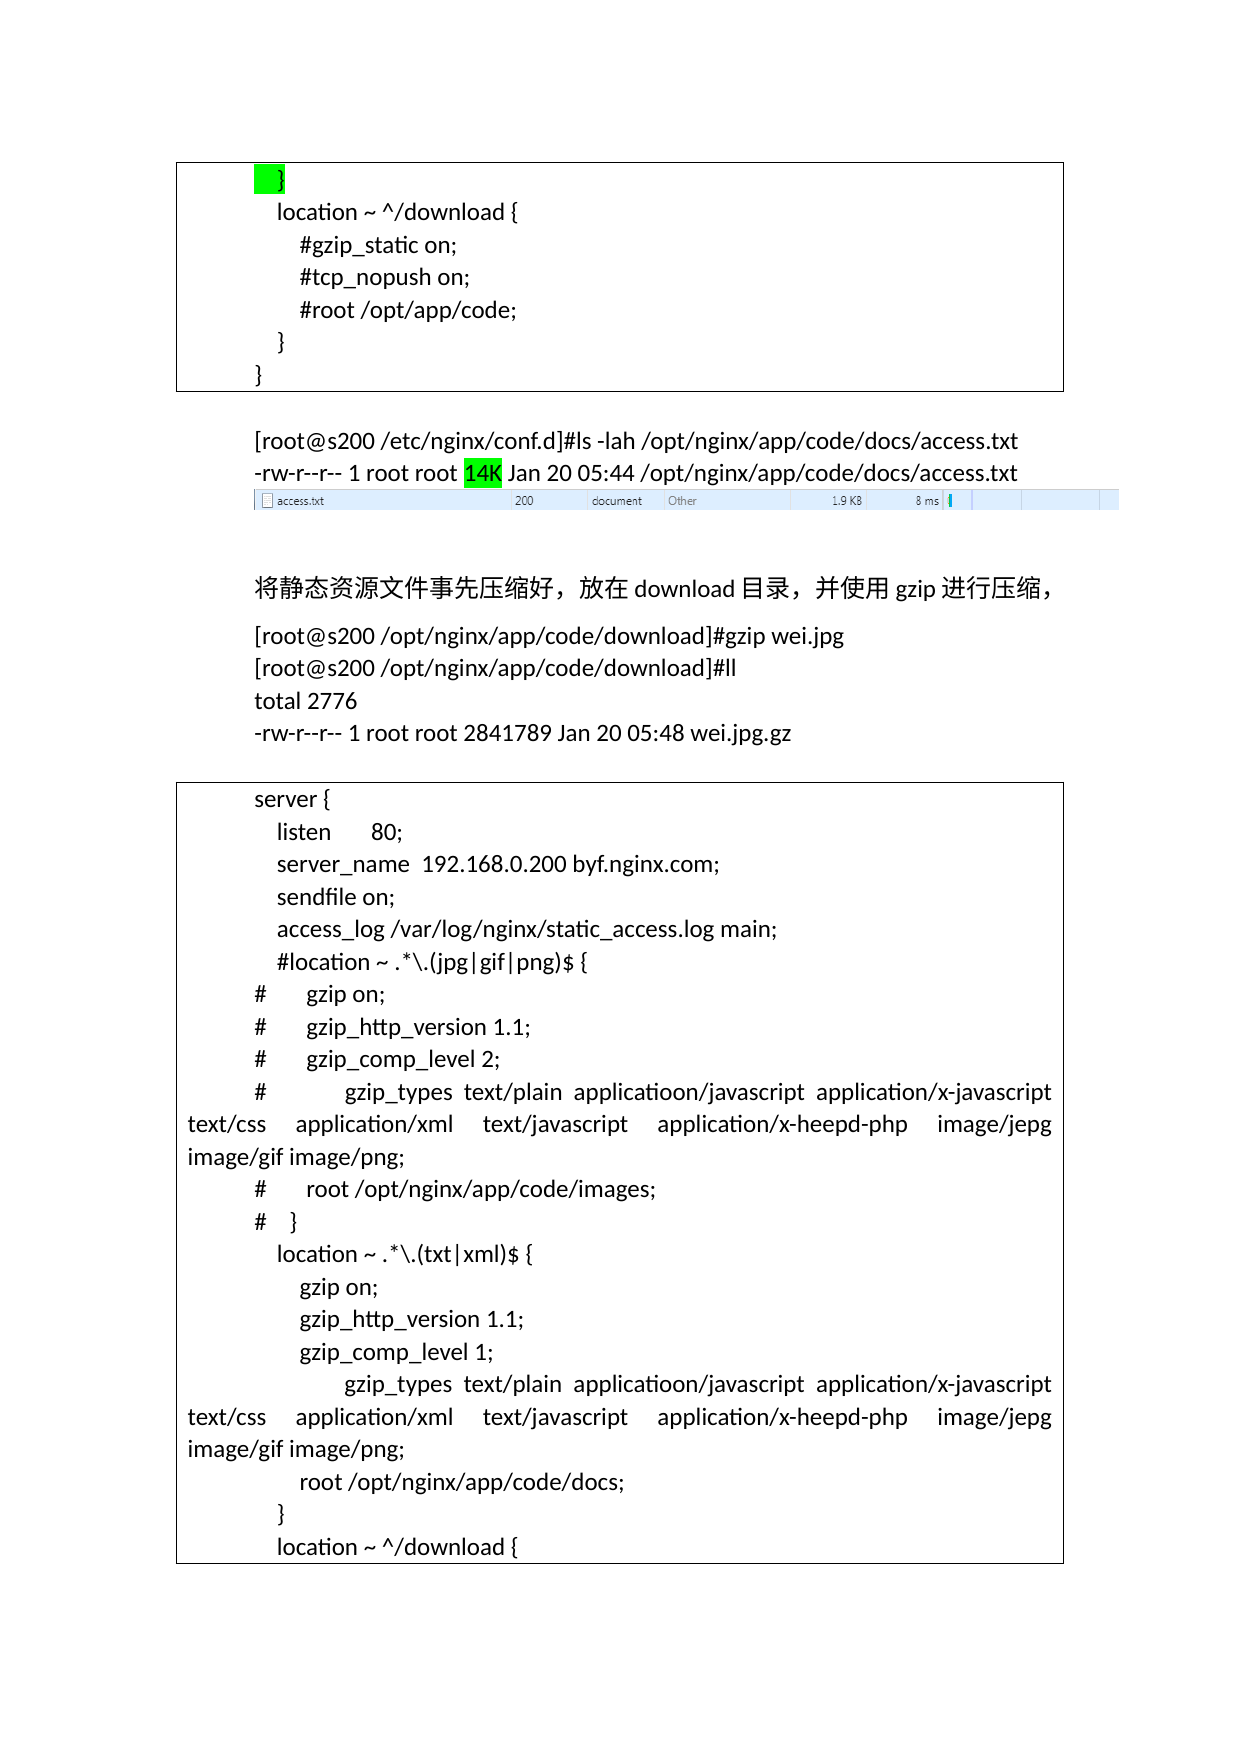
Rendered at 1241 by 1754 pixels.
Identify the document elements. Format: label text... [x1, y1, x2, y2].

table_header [177, 783, 1063, 1563]
text [root@s200 /opt/nginx/app/code/download]#ll [187, 652, 1053, 684]
text -rw-r--r-- 1 root root 14K Jan 20 05:44 /opt/nginx/app/code/docs/access.txt [187, 457, 1053, 489]
text total 2776 [187, 684, 1053, 717]
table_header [177, 163, 1063, 391]
text 将静态资源文件事先压缩好，放在download目录，并使用gzip进行压缩， [187, 554, 1053, 619]
text -rw-r--r-- 1 root root 2841789 Jan 20 05:48 wei.jpg.gz [187, 717, 1053, 749]
picture [254, 489, 1119, 510]
text [root@s200 /opt/nginx/app/code/download]#gzip wei.jpg [187, 619, 1053, 652]
text [root@s200 /etc/nginx/conf.d]#ls -lah /opt/nginx/app/code/docs/access.txt [187, 424, 1053, 457]
